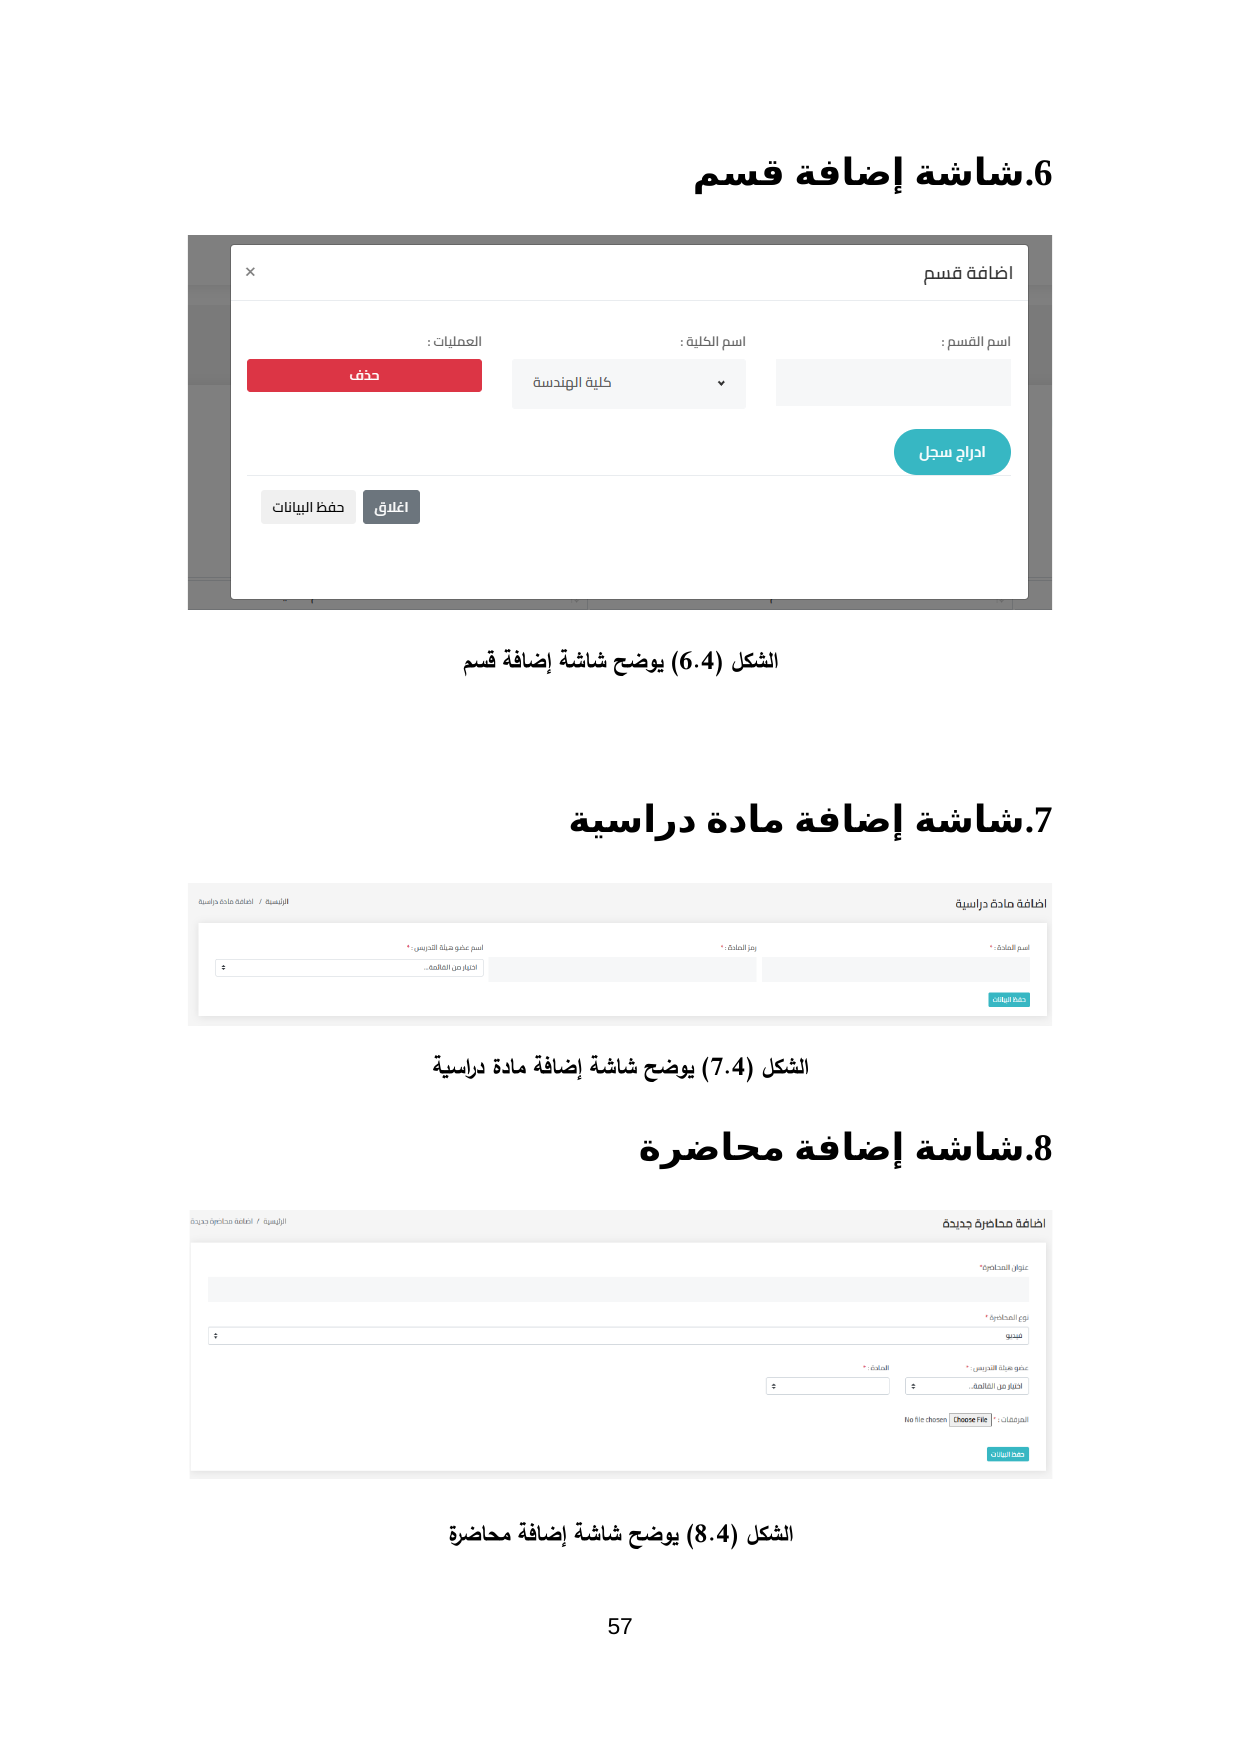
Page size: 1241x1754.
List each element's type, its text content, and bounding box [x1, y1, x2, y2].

text 7.شاشة إضافة مادة دراسية [187, 798, 1053, 841]
text الشكل (6.4) يوضح شاشة إضافة قسم [187, 640, 1053, 682]
text 8.شاشة إضافة محاضرة [187, 1125, 1053, 1168]
text الشكل (8.4) يوضح شاشة إضافة محاضرة [187, 1513, 1053, 1555]
picture [187, 235, 1053, 610]
text 6.شاشة إضافة قسم [187, 150, 1053, 193]
picture [189, 1210, 1053, 1479]
picture [187, 883, 1053, 1026]
text الشكل (7.4) يوضح شاشة إضافة مادة دراسية [187, 1026, 1053, 1088]
